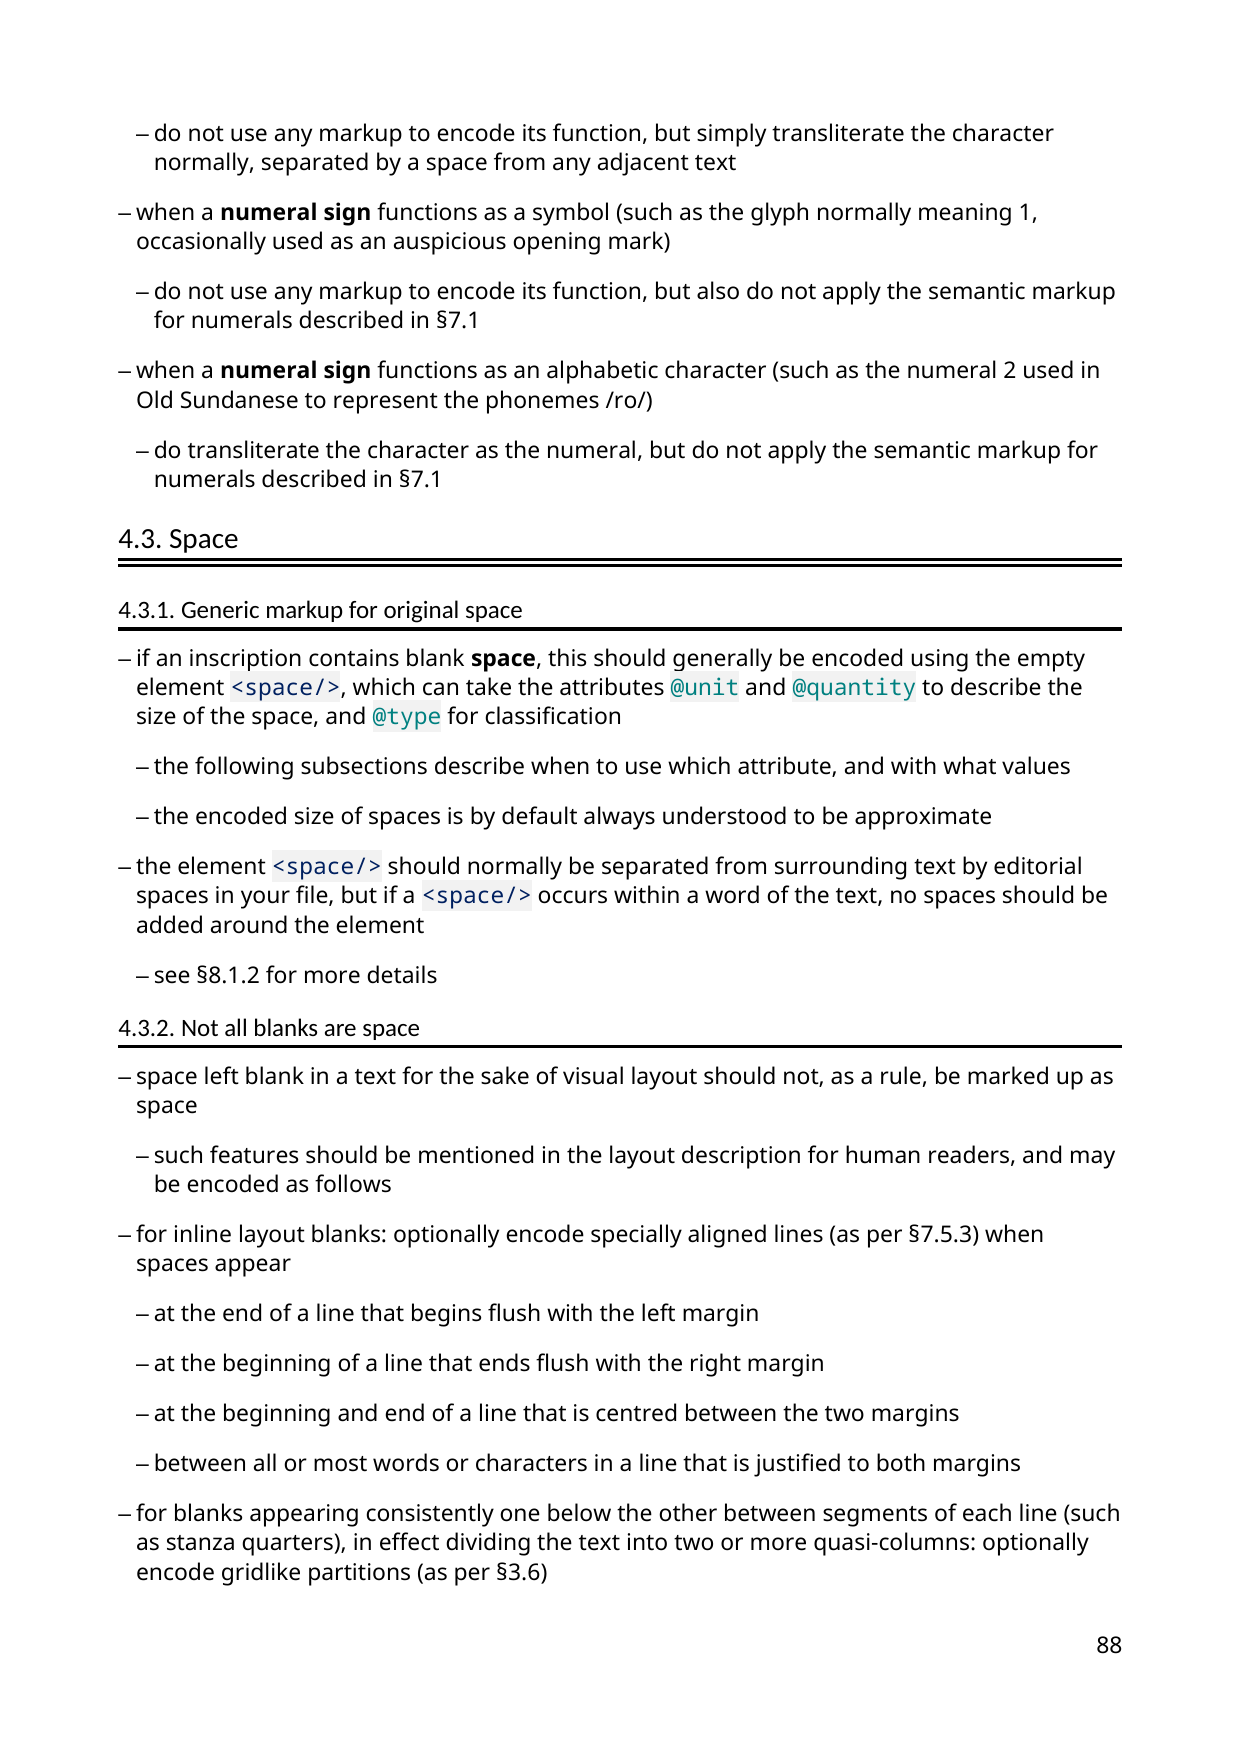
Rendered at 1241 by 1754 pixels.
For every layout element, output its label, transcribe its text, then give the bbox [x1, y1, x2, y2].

list when a numeral sign functions as a symbol (such as the glyph normally meaning 1, occasionally used as an auspicious opening mark) [118, 197, 1122, 256]
list see §8.1.2 for more details [136, 960, 1122, 989]
list such features should be mentioned in the layout description for human readers, and may be encoded as follows [136, 1140, 1122, 1198]
subtitle Generic markup for original space [118, 592, 1122, 627]
list do transliterate the character as the numeral, but do not apply the semantic markup for numerals described in §7.1 [136, 435, 1122, 493]
list when a numeral sign functions as an alphabetic character (such as the numeral 2 used in Old Sundanese to represent the phonemes /ro/) [118, 356, 1122, 414]
list the following subsections describe when to use which attribute, and with what values [136, 751, 1122, 781]
list between all or most words or characters in a line that is justified to both margins [136, 1448, 1122, 1477]
list do not use any markup to encode its function, but also do not apply the semantic markup for numerals described in §7.1 [136, 276, 1122, 335]
list the encoded size of spaces is by default always understood to be approximate [136, 801, 1122, 831]
list at the beginning and end of a line that is centred between the two margins [136, 1398, 1122, 1427]
list for blanks appearing consistently one below the other between segments of each line (such as stanza quarters), in effect dividing the text into two or more quasi-columns: optionally encode gridlike partitions (as per §3.6) [118, 1498, 1122, 1586]
subtitle Space [118, 518, 1122, 558]
list if an inscription contains blank space, this should generally be encoded using the empty element <space/>, which can take the attributes @unit and @quantity to describe the size of the space, and @type for classification [118, 643, 1122, 731]
subtitle Not all blanks are space [118, 1010, 1122, 1045]
list space left blank in a text for the sake of visual layout should not, as a rule, be marked up as space [118, 1061, 1122, 1119]
list do not use any markup to encode its function, but simply transliterate the character normally, separated by a space from any adjacent text [136, 118, 1122, 176]
list the element <space/> should normally be separated from surrounding text by editorial spaces in your file, but if a <space/> occurs within a word of the text, no spaces should be added around the element [118, 851, 1122, 939]
list for inline layout blanks: optionally encode specially aligned lines (as per §7.5.3) when spaces appear [118, 1219, 1122, 1277]
list at the end of a line that begins flush with the left margin [136, 1298, 1122, 1327]
list at the beginning of a line that ends flush with the right margin [136, 1348, 1122, 1377]
